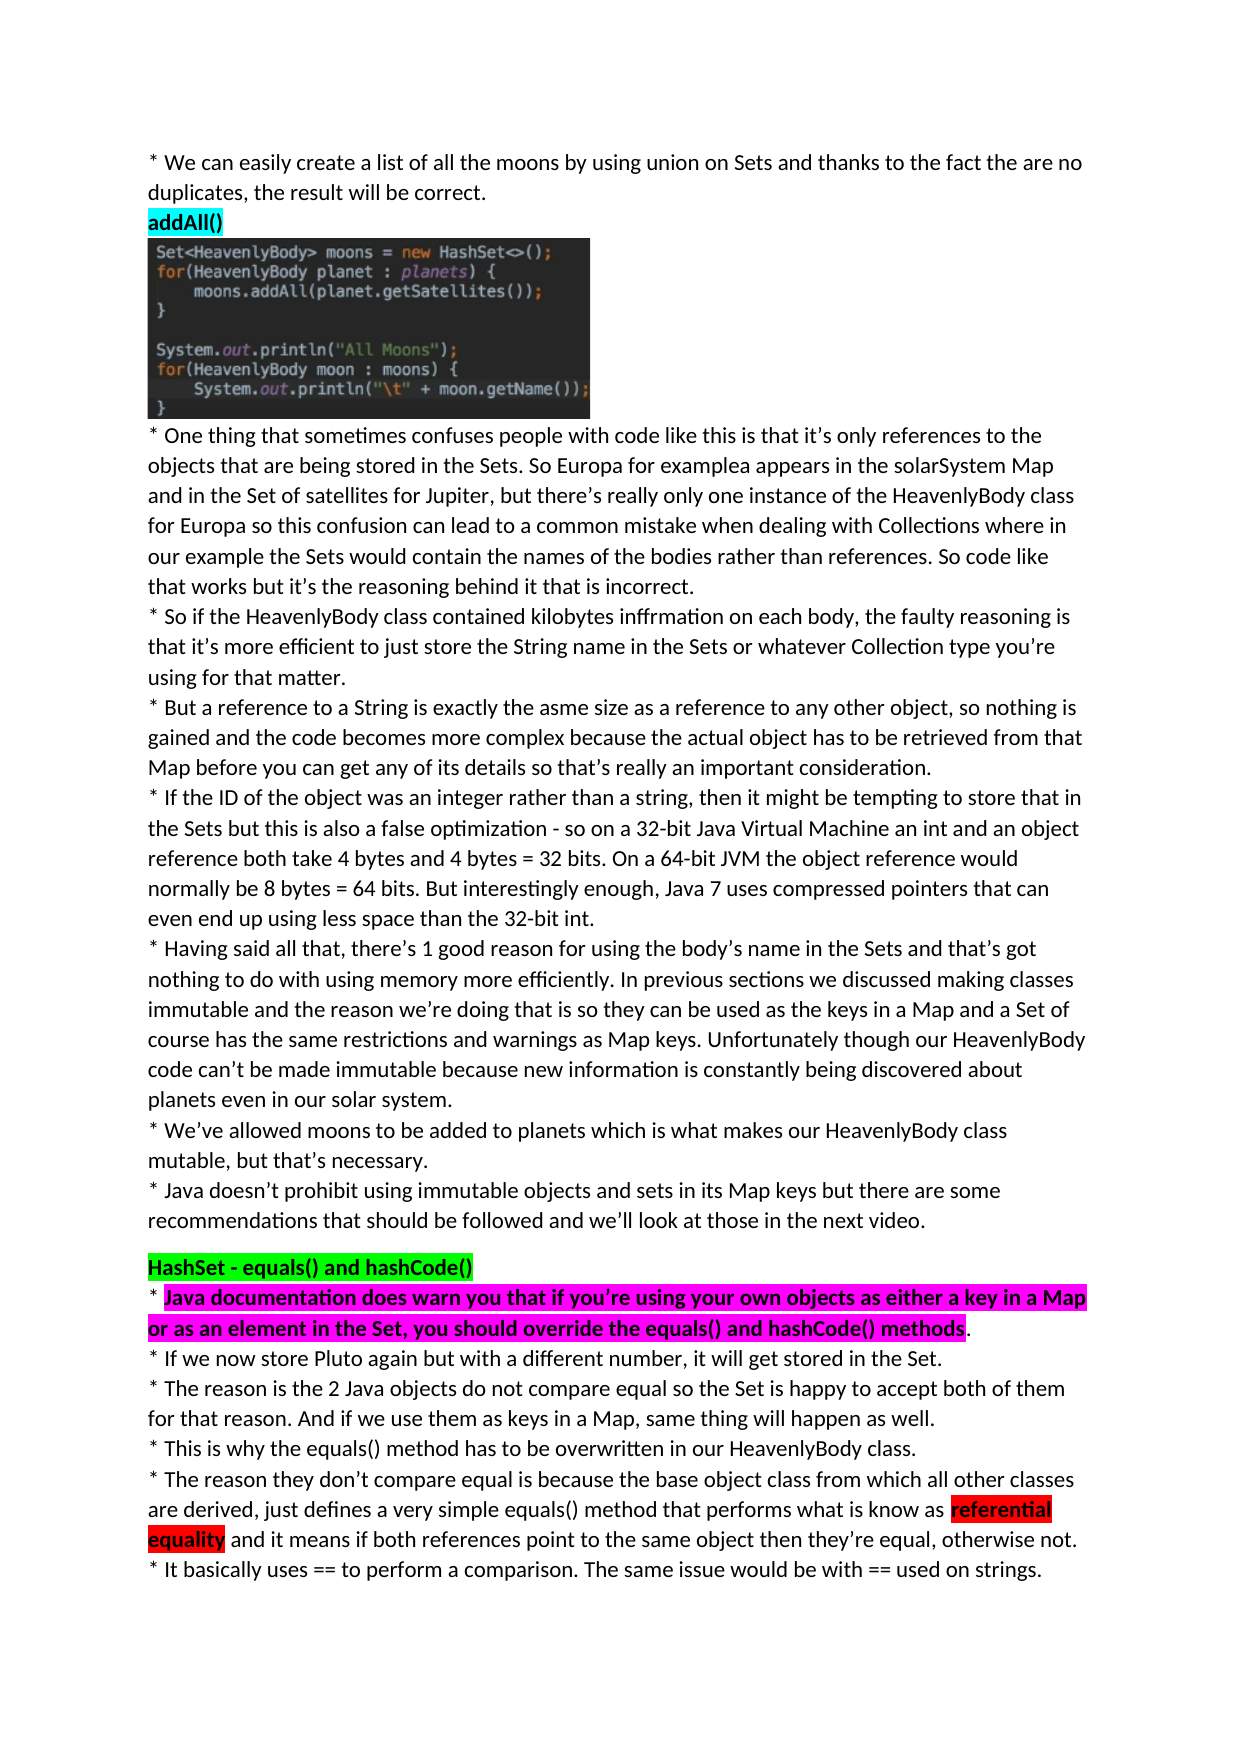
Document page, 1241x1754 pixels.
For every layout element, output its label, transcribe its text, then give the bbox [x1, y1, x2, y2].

text * We can easily create a list of all the moons by using union on Sets and thanks to the fact the are no duplicates, the result will be correct. addAll() * One thing that sometimes confuses people with code like this is that it’s only references to the objects that are being stored in the Sets. So Europa for examplea appears in the solarSystem Map and in the Set of satellites for Jupiter, but there’s really only one instance of the HeavenlyBody class for Europa so this confusion can lead to a common mistake when dealing with Collections where in our example the Sets would contain the names of the bodies rather than references. So code like that works but it’s the reasoning behind it that is incorrect. * So if the HeavenlyBody class contained kilobytes inffrmation on each body, the faulty reasoning is that it’s more efficient to just store the String name in the Sets or whatever Collection type you’re using for that matter. * But a reference to a String is exactly the asme size as a reference to any other object, so nothing is gained and the code becomes more complex because the actual object has to be retrieved from that Map before you can get any of its details so that’s really an important consideration. * If the ID of the object was an integer rather than a string, then it might be tempting to store that in the Sets but this is also a false optimization - so on a 32-bit Java Virtual Machine an int and an object reference both take 4 bytes and 4 bytes = 32 bits. On a 64-bit JVM the object reference would normally be 8 bytes = 64 bits. But interestingly enough, Java 7 uses compressed pointers that can even end up using less space than the 32-bit int. * Having said all that, there’s 1 good reason for using the body’s name in the Sets and that’s got nothing to do with using memory more efficiently. In previous sections we discussed making classes immutable and the reason we’re doing that is so they can be used as the keys in a Map and a Set of course has the same restrictions and warnings as Map keys. Unfortunately though our HeavenlyBody code can’t be made immutable because new information is constantly being discovered about planets even in our solar system. * We’ve allowed moons to be added to planets which is what makes our HeavenlyBody class mutable, but that’s necessary. * Java doesn’t prohibit using immutable objects and sets in its Map keys but there are some recommendations that should be followed and we’ll look at those in the next video. [148, 148, 1093, 1234]
text HashSet - equals() and hashCode() * Java documentation does warn you that if you’re using your own objects as either a key in a Map or as an element in the Set, you should override the equals() and hashCode() methods. * If we now store Pluto again but with a different number, it will get stored in the Set. * The reason is the 2 Java objects do not compare equal so the Set is happy to accept both of them for that reason. And if we use them as keys in a Map, same thing will happen as well. * This is why the equals() method has to be overwritten in our HeavenlyBody class. * The reason they don’t compare equal is because the base object class from which all other classes are derived, just defines a very simple equals() method that performs what is know as referential equality and it means if both references point to the same object then they’re equal, otherwise not. * It basically uses == to perform a comparison. The same issue would be with == used on strings. [148, 1253, 1093, 1583]
picture [147, 238, 591, 419]
